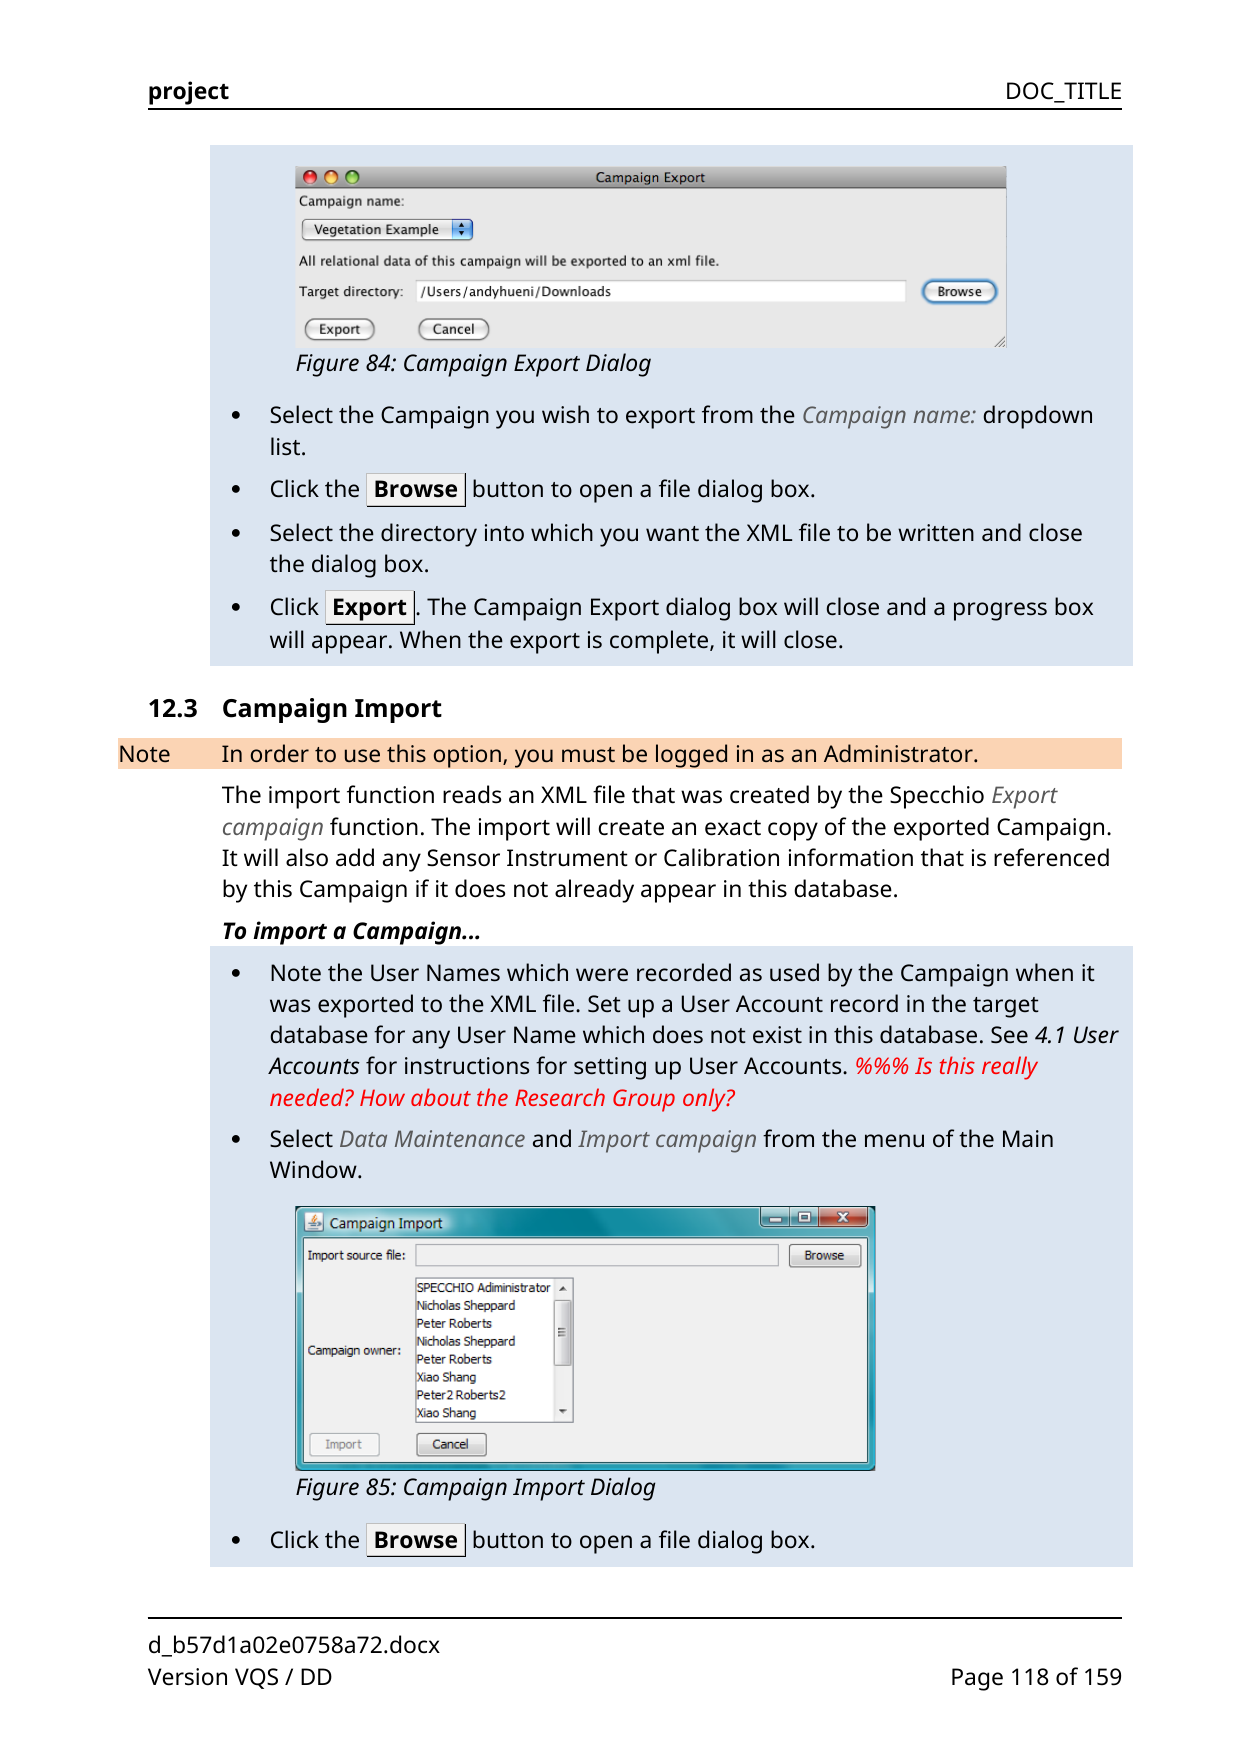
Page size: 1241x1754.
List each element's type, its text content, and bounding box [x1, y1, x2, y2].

text Note In order to use this option, you must be logged in as an Administrator. [118, 738, 1122, 769]
text The import function reads an XML file that was created by the Specchio Export campaign function. The import will create an exact copy of the exported Campaign. It will also add any Sensor Instrument or Calibration information that is referenced by this Campaign if it does not already appear in this database. [222, 779, 1122, 904]
picture [295, 166, 1007, 348]
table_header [210, 946, 1133, 1567]
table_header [210, 145, 1133, 666]
subtitle Campaign Import [148, 691, 1122, 725]
picture [295, 1206, 876, 1471]
subtitle To import a Campaign... [222, 915, 1122, 946]
